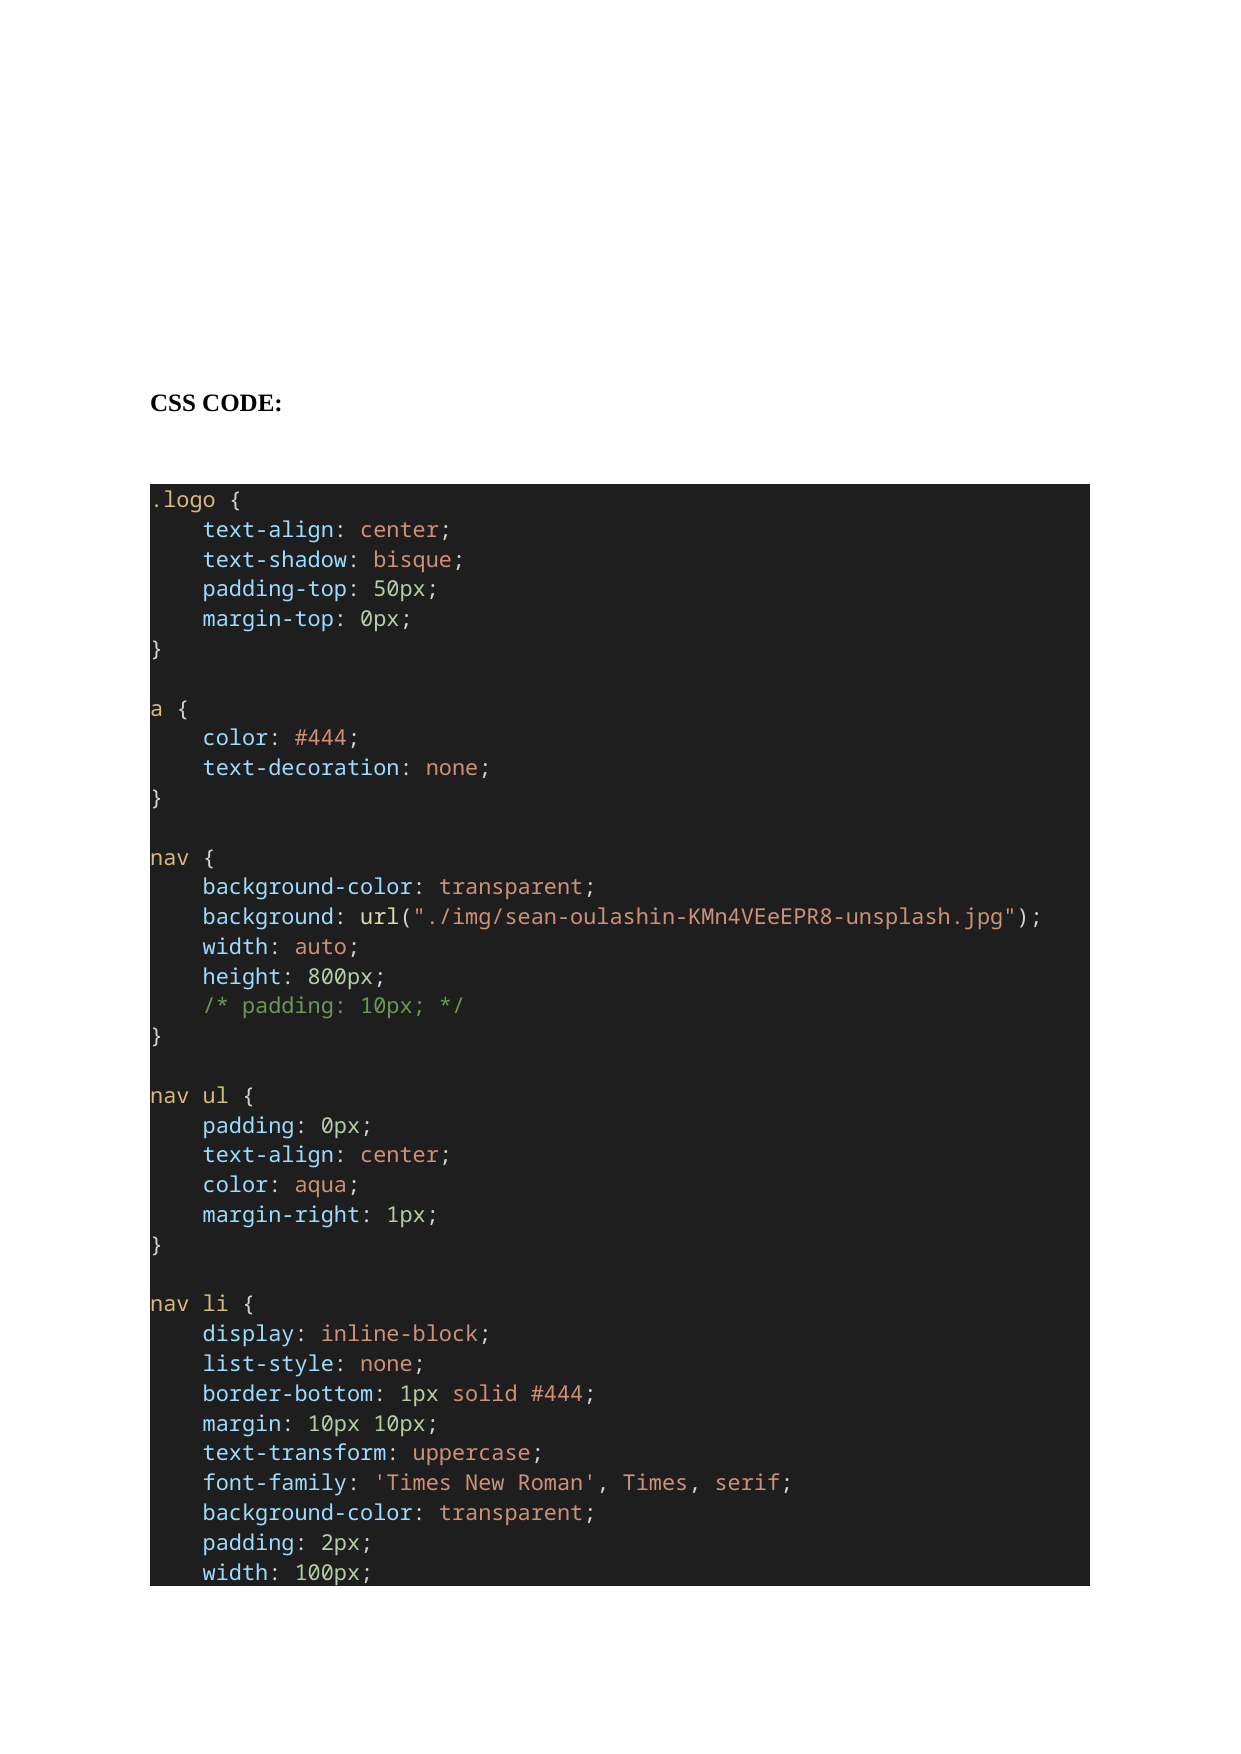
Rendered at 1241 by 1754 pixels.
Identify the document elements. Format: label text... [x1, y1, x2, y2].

text text-shadow: bisque; [150, 543, 1090, 573]
text } [150, 1229, 1090, 1258]
text background-color: transparent; [150, 871, 1090, 901]
text } [150, 782, 1090, 812]
text } [150, 1020, 1090, 1050]
text text-align: center; [150, 514, 1090, 543]
text } [150, 633, 1090, 663]
text height: 800px; [150, 961, 1090, 990]
text /* padding: 10px; */ [150, 990, 1090, 1020]
text border-bottom: 1px solid #444; [150, 1378, 1090, 1407]
text padding-top: 50px; [150, 573, 1090, 603]
text padding: 0px; [150, 1109, 1090, 1139]
text a { [150, 692, 1090, 722]
text padding: 2px; [150, 1527, 1090, 1556]
text nav li { [150, 1288, 1090, 1318]
text nav ul { [150, 1080, 1090, 1109]
text text-align: center; [150, 1139, 1090, 1169]
text text-transform: uppercase; [150, 1437, 1090, 1467]
text margin: 10px 10px; [150, 1407, 1090, 1437]
text color: aqua; [150, 1169, 1090, 1199]
text width: auto; [150, 931, 1090, 961]
text margin-top: 0px; [150, 603, 1090, 633]
text display: inline-block; [150, 1318, 1090, 1348]
text background-color: transparent; [150, 1497, 1090, 1527]
text text-decoration: none; [150, 752, 1090, 782]
text nav { [150, 841, 1090, 871]
text font-family: 'Times New Roman', Times, serif; [150, 1467, 1090, 1497]
text margin-right: 1px; [150, 1199, 1090, 1229]
text list-style: none; [150, 1348, 1090, 1378]
text width: 100px; [150, 1556, 1090, 1586]
text background: url("./img/sean-oulashin-KMn4VEeEPR8-unsplash.jpg"); [150, 901, 1090, 931]
text CSS CODE: [150, 388, 1090, 417]
text .logo { [150, 484, 1090, 514]
text color: #444; [150, 722, 1090, 752]
